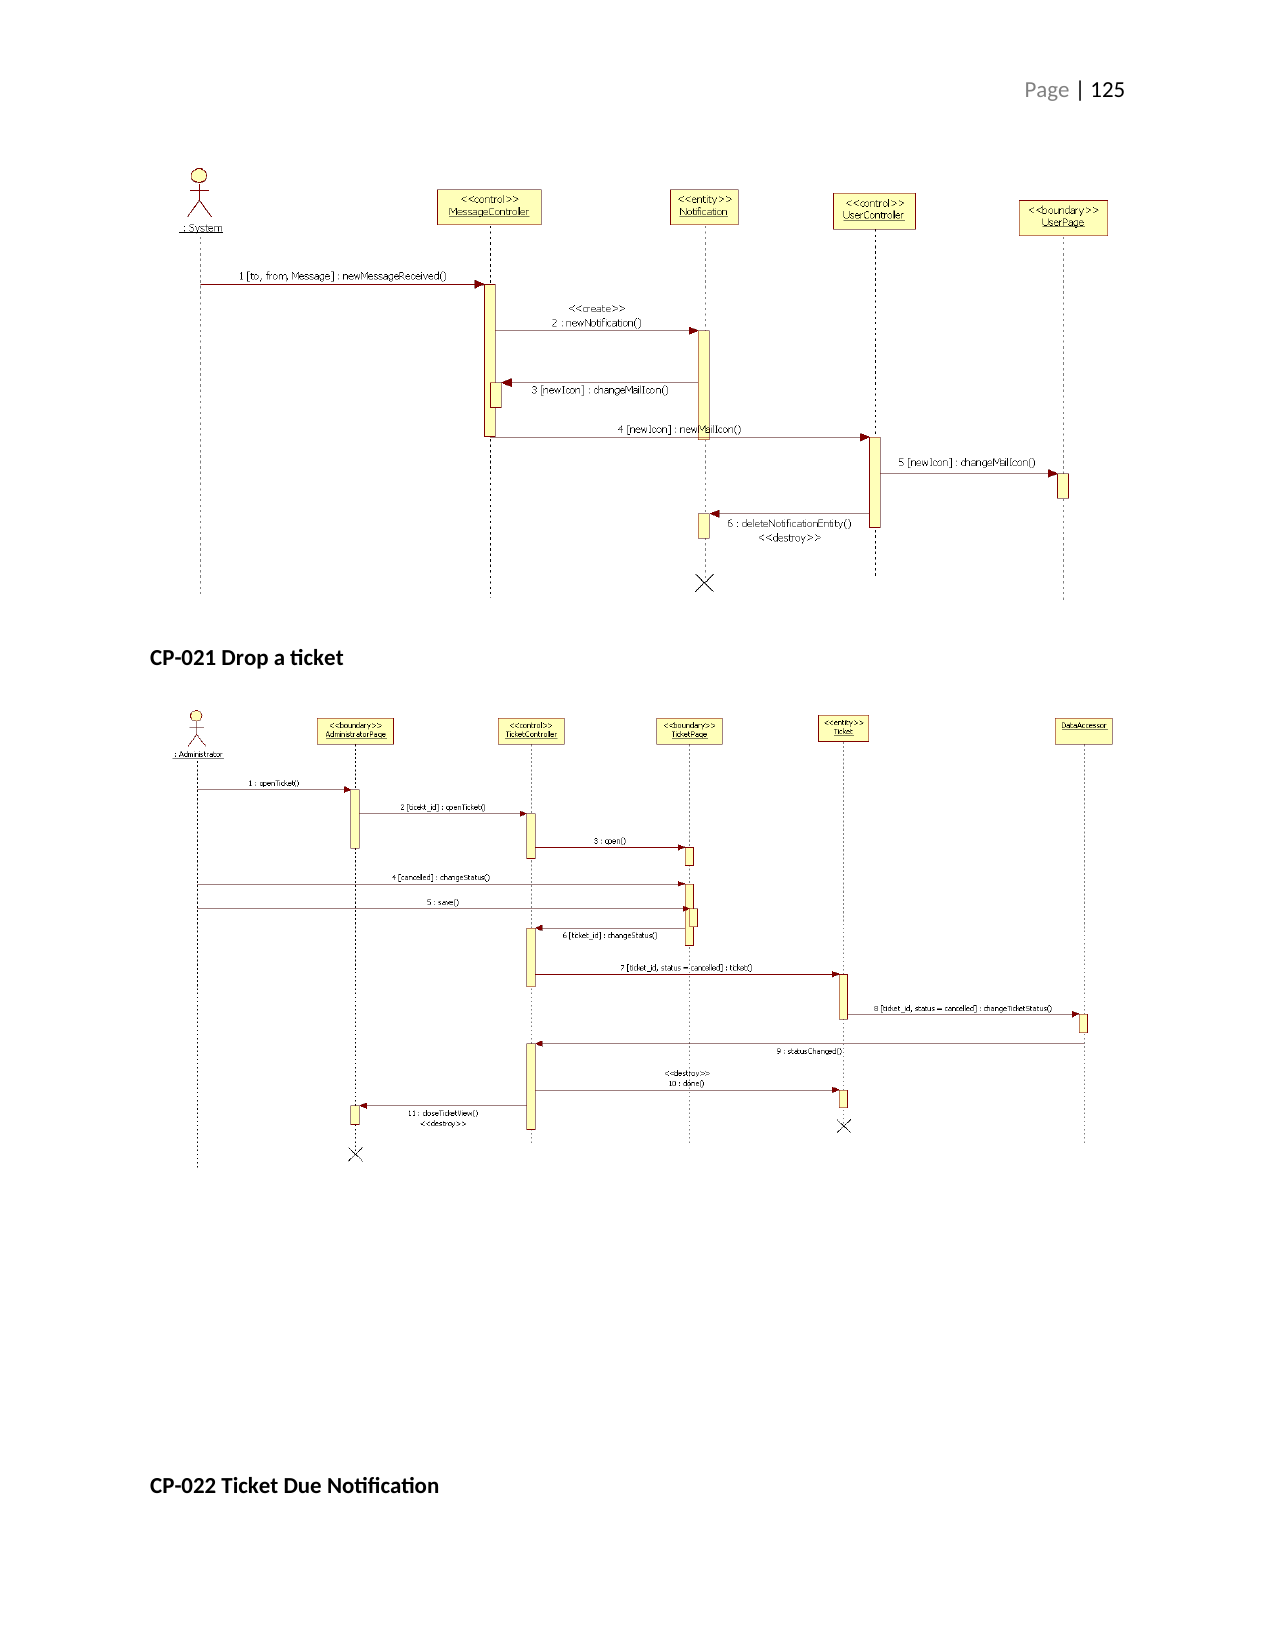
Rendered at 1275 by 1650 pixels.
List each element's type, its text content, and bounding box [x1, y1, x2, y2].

picture [150, 150, 1125, 619]
picture [150, 696, 1125, 1181]
text CP-021 Drop a ticket [150, 643, 1125, 671]
text CP-022 Ticket Due Notification [150, 1471, 1125, 1499]
